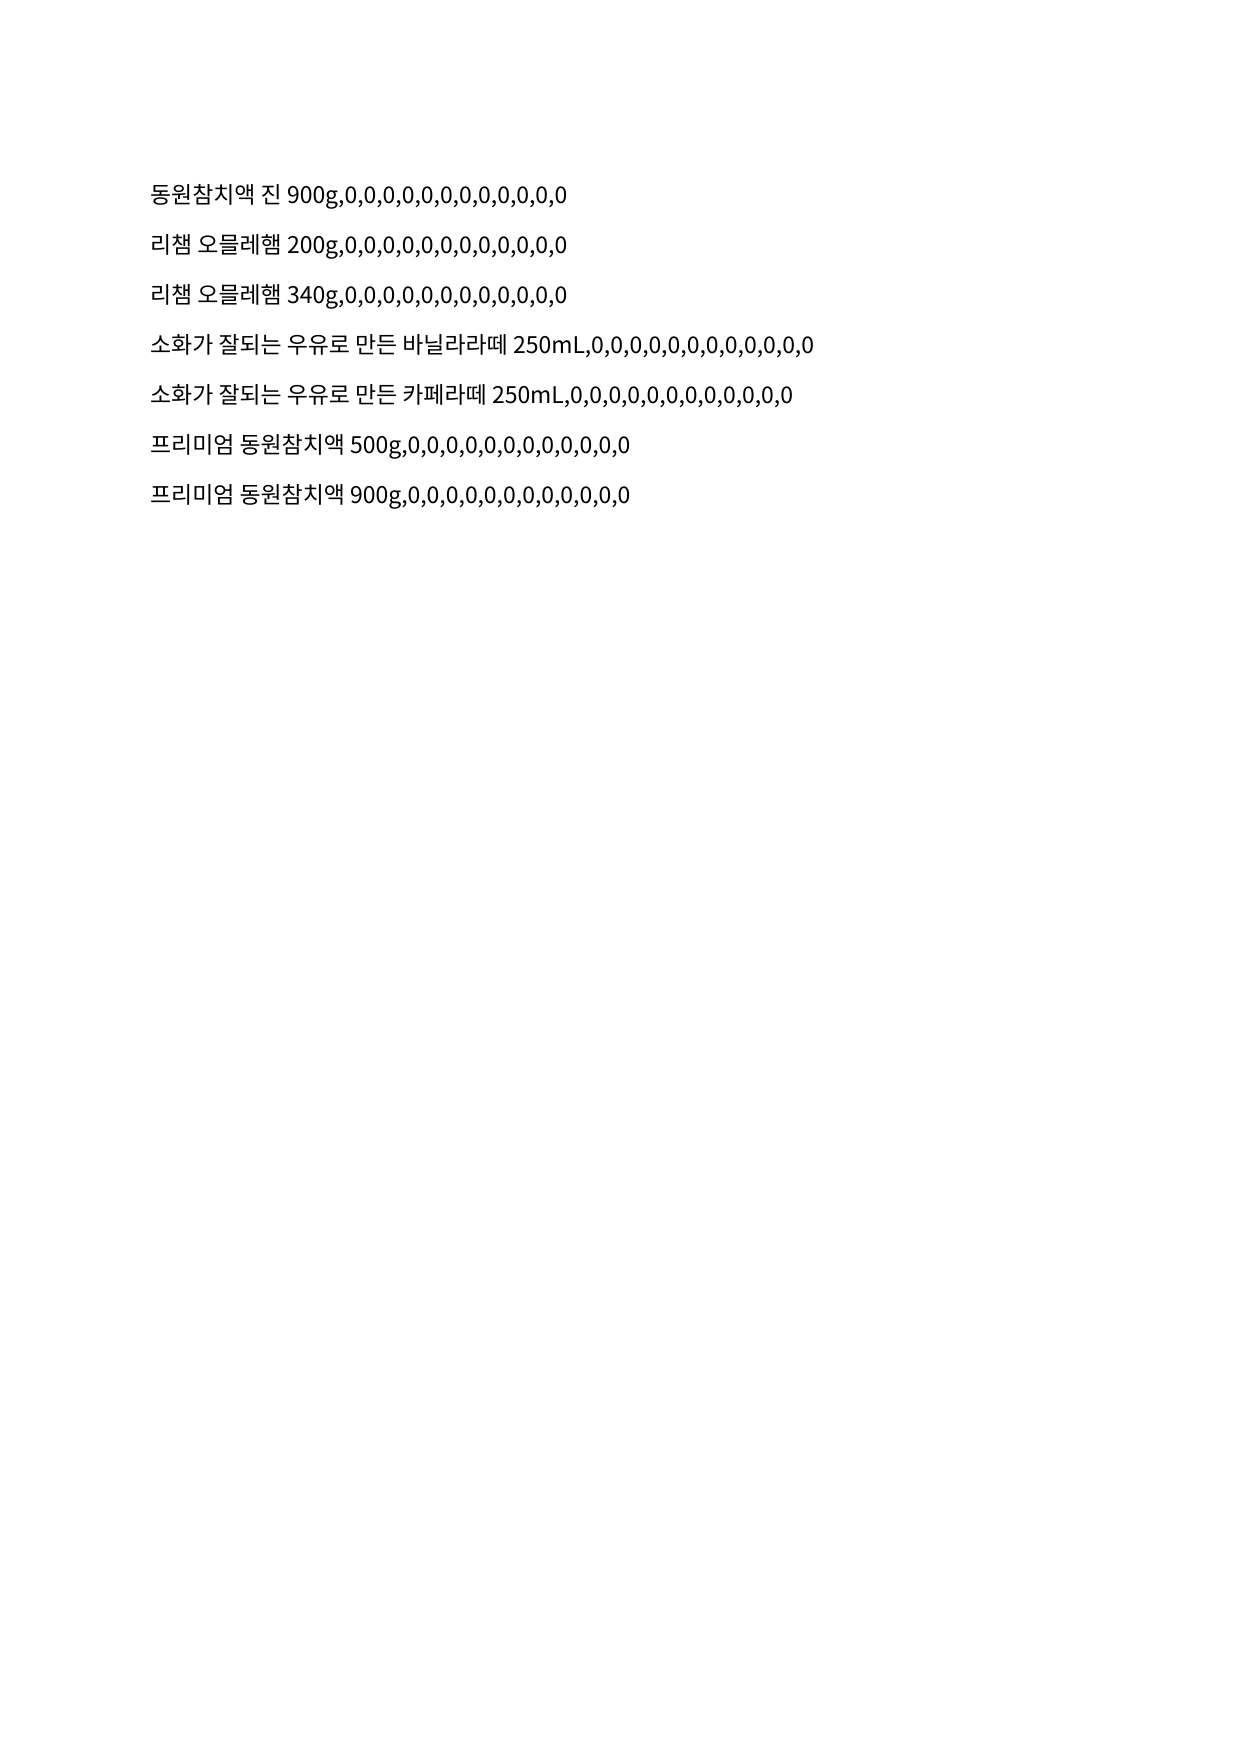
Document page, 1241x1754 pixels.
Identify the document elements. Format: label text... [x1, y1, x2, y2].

text 소화가 잘되는 우유로 만든 바닐라라떼 250mL,0,0,0,0,0,0,0,0,0,0,0,0 [150, 327, 1090, 360]
text 리챔 오믈레햄 200g,0,0,0,0,0,0,0,0,0,0,0,0 [150, 227, 1090, 260]
text 동원참치액 진 900g,0,0,0,0,0,0,0,0,0,0,0,0 [150, 177, 1090, 210]
text 소화가 잘되는 우유로 만든 카페라떼 250mL,0,0,0,0,0,0,0,0,0,0,0,0 [150, 377, 1090, 410]
text 프리미엄 동원참치액 900g,0,0,0,0,0,0,0,0,0,0,0,0 [150, 477, 1090, 510]
text 프리미엄 동원참치액 500g,0,0,0,0,0,0,0,0,0,0,0,0 [150, 427, 1090, 460]
text 리챔 오믈레햄 340g,0,0,0,0,0,0,0,0,0,0,0,0 [150, 277, 1090, 310]
